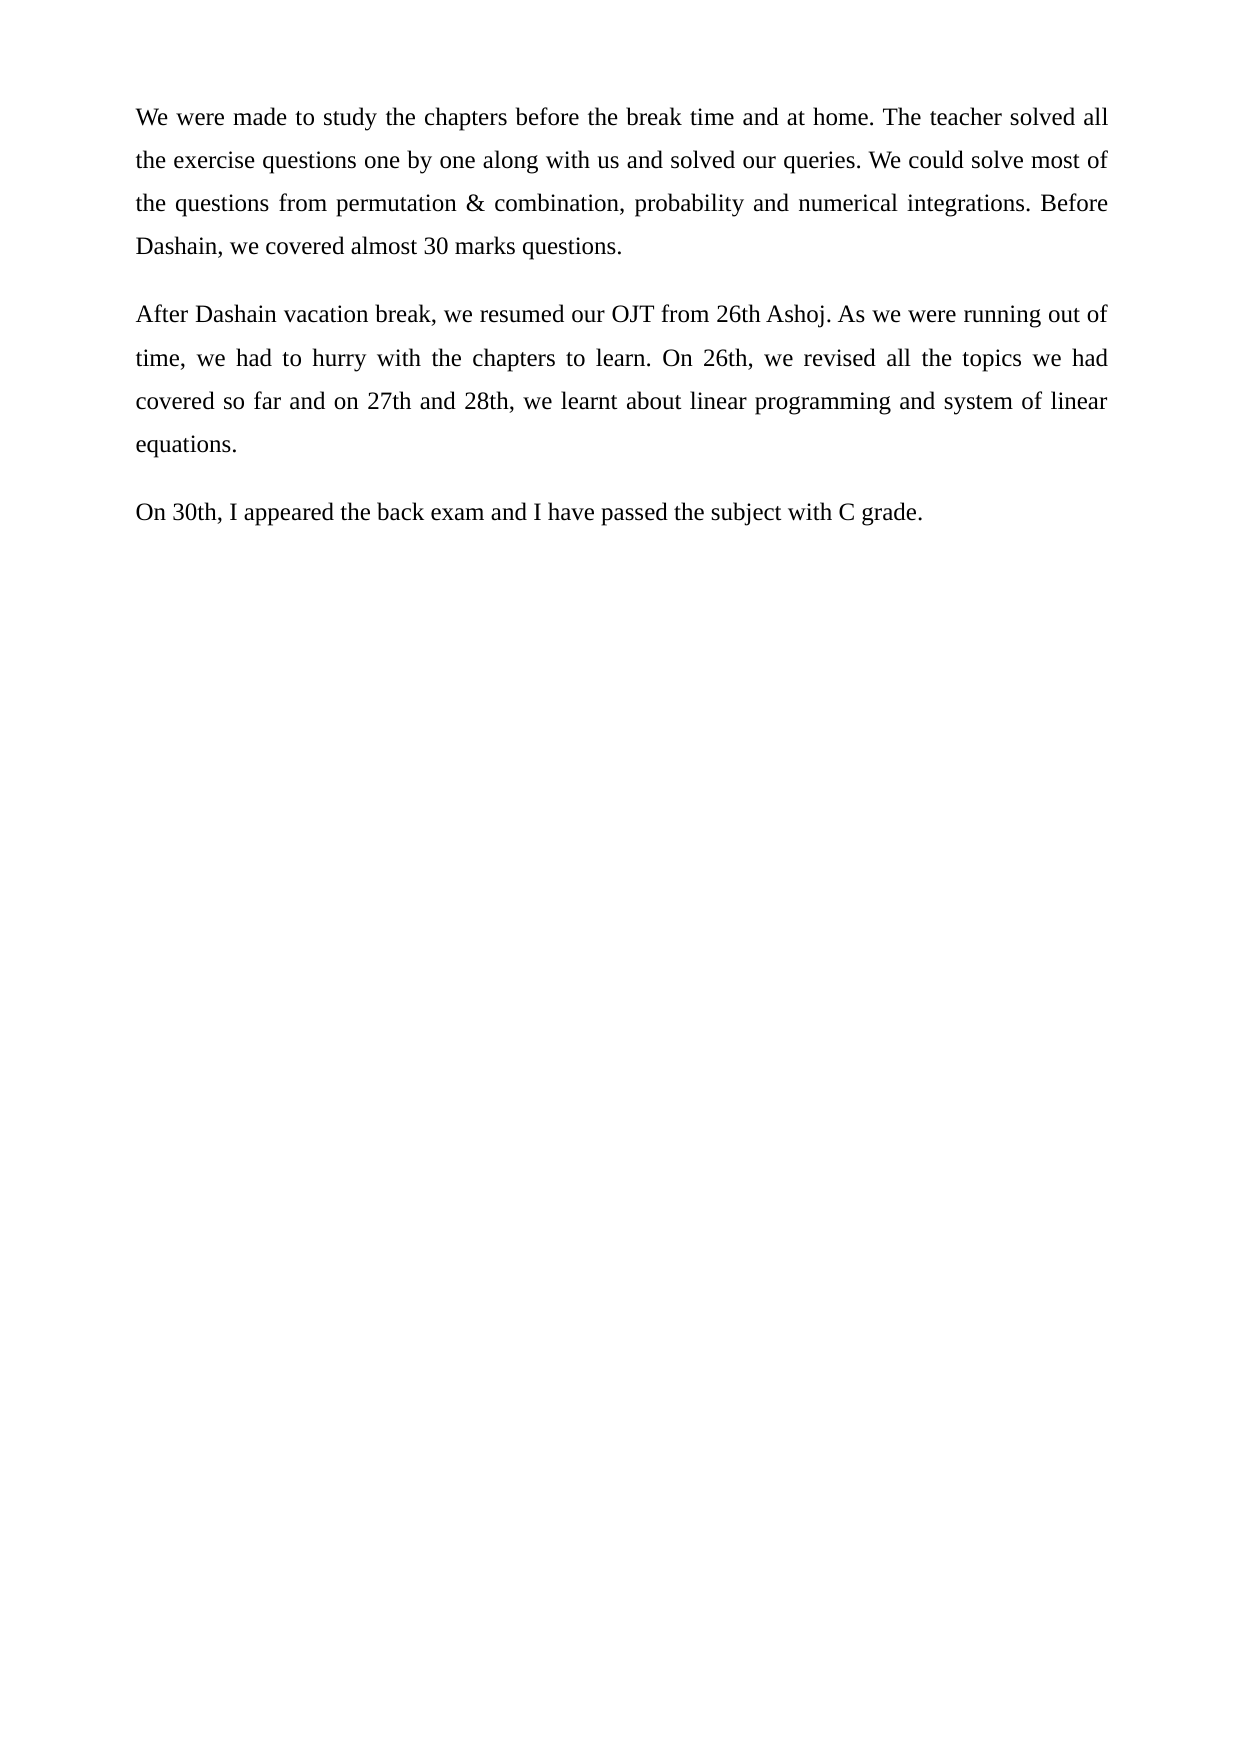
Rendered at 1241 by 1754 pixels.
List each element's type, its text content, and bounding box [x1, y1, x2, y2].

text After Dashain vacation break, we resumed our OJT from 26th Ashoj. As we were running out of time, we had to hurry with the chapters to learn. On 26th, we revised all the topics we had covered so far and on 27th and 28th, we learnt about linear programming and system of linear equations. [135, 299, 1109, 458]
text On 30th, I appeared the back exam and I have passed the subject with C grade. [135, 497, 1109, 526]
text We were made to study the chapters before the break time and at home. The teacher solved all the exercise questions one by one along with us and solved our queries. We could solve most of the questions from permutation & combination, probability and numerical integrations. Before Dashain, we covered almost 30 marks questions. [135, 102, 1109, 260]
